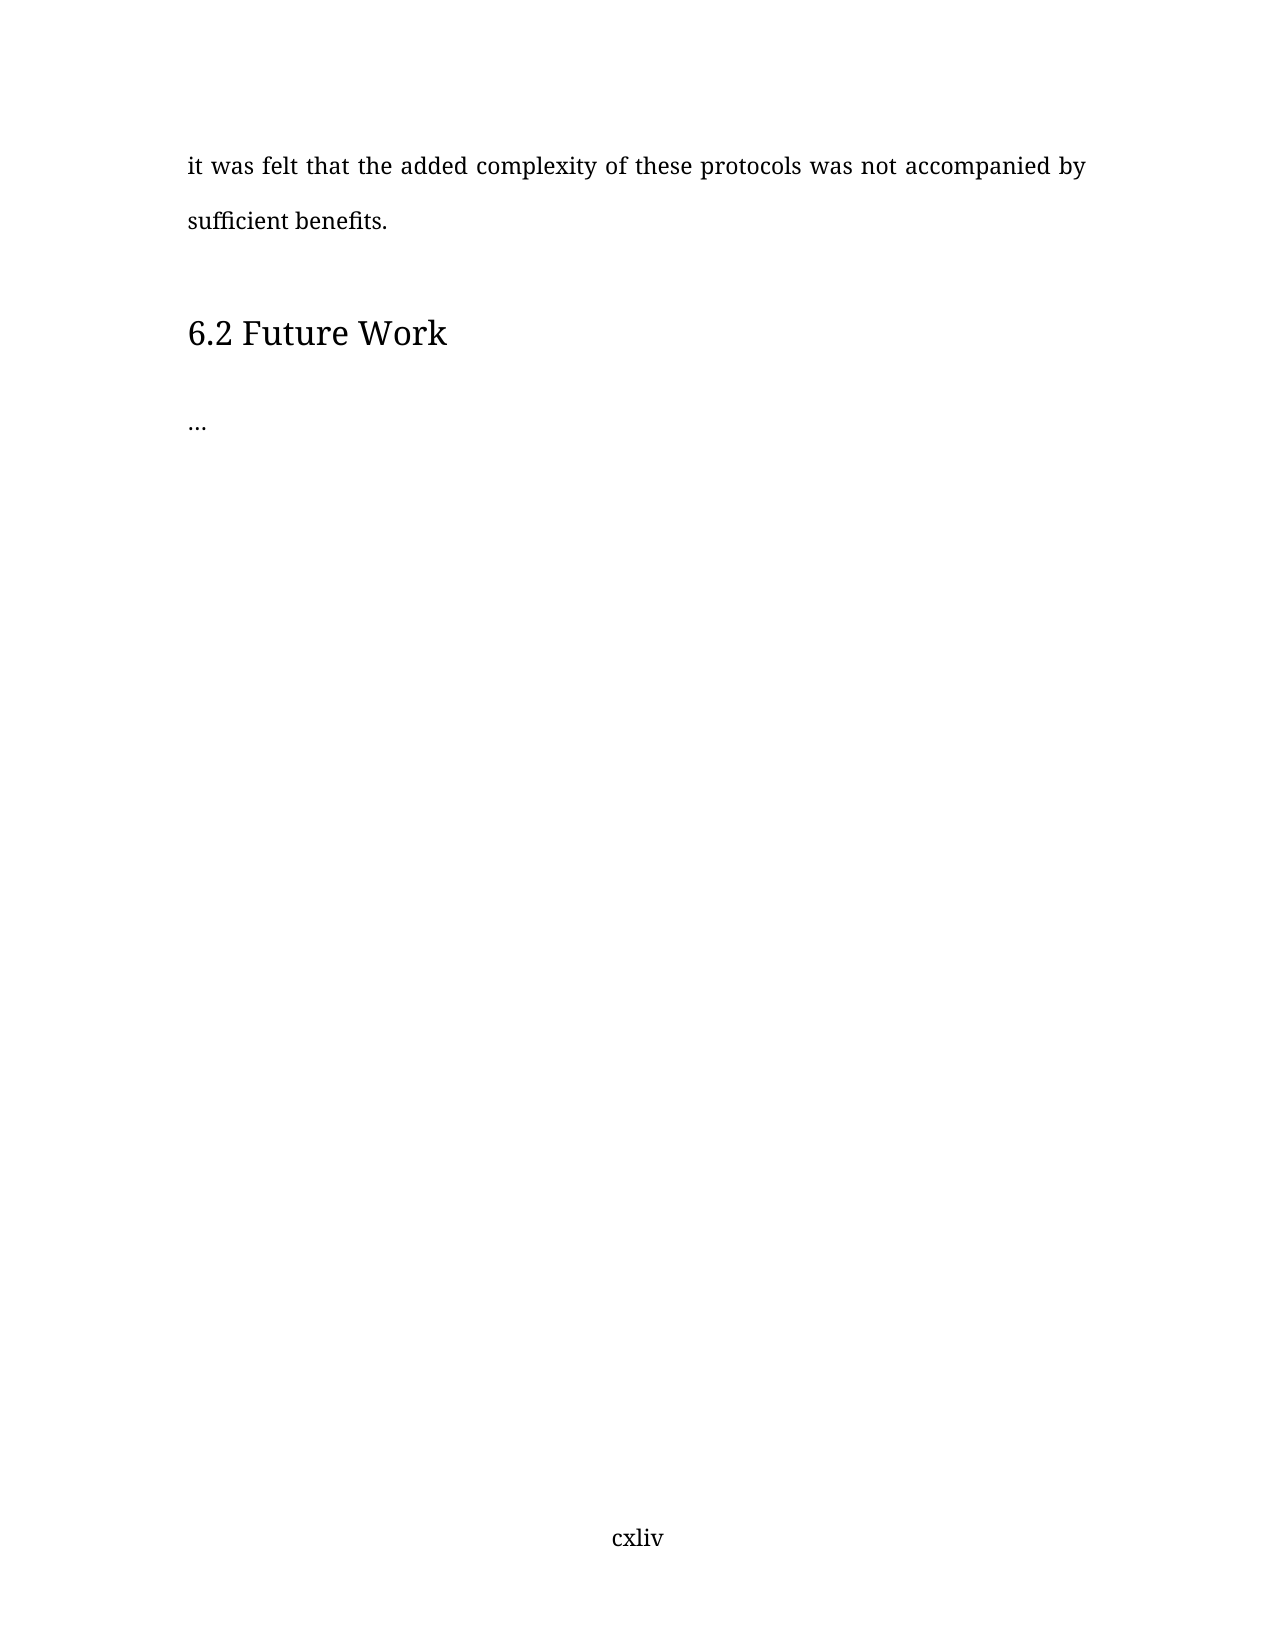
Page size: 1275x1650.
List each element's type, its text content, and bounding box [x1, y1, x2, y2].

subtitle Future Work [187, 309, 1087, 355]
text … [187, 406, 1087, 437]
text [187, 150, 1087, 236]
